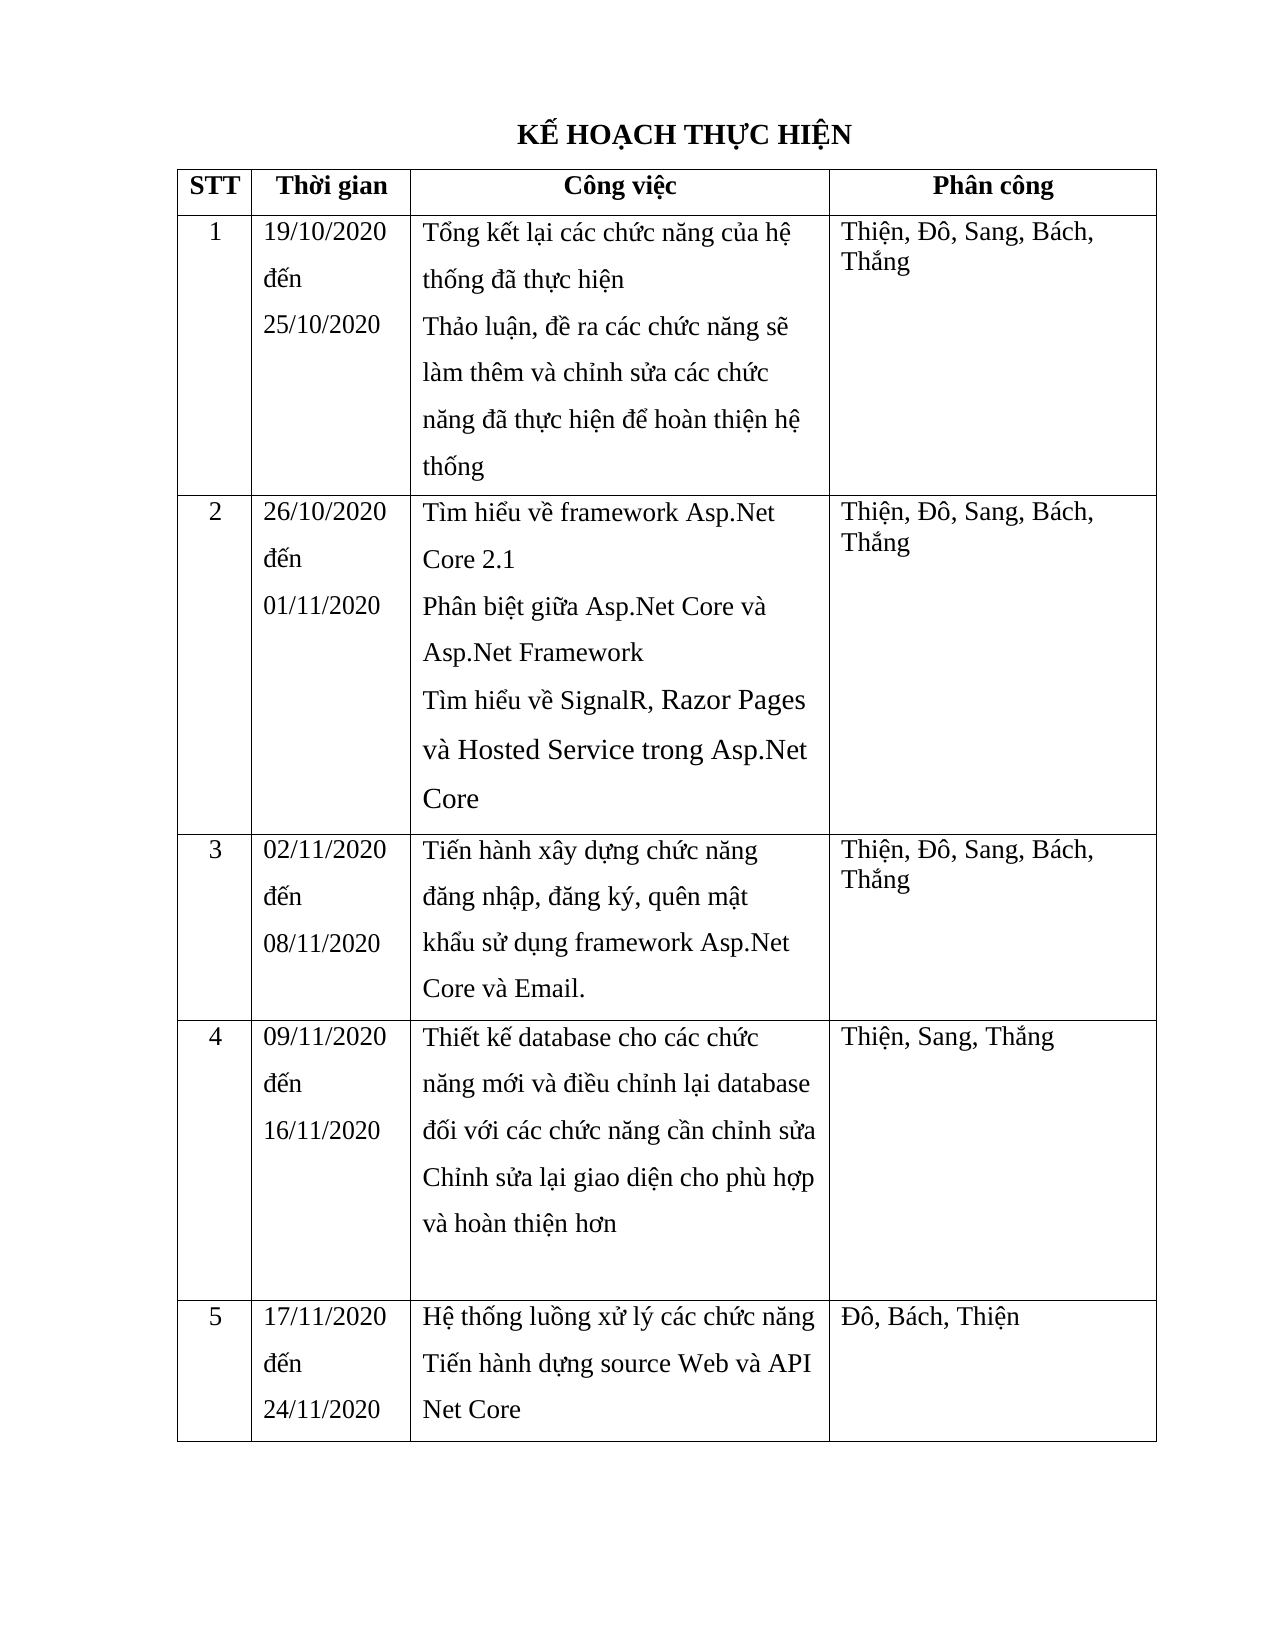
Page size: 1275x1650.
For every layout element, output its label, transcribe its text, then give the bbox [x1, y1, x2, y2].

table_cell 19/10/2020 đến 25/10/2020 [252, 216, 410, 495]
table_cell 3 [178, 835, 251, 1020]
table_cell 4 [178, 1021, 251, 1300]
table_cell 2 [178, 496, 251, 833]
table_cell 02/11/2020 đến 08/11/2020 [252, 835, 410, 1020]
subtitle KẾ HOẠCH THỰC HIỆN [129, 117, 1239, 151]
table_cell Thiện, Sang, Thắng [830, 1021, 1156, 1300]
table_cell Thiện, Đô, Sang, Bách, Thắng [830, 835, 1156, 1020]
table_cell Thiết kế database cho các chức năng mới và điều chỉnh lại database đối với các chức năng cần chỉnh sửa Chỉnh sửa lại giao diện cho phù hợp và hoàn thiện hơn [411, 1021, 829, 1300]
table_cell Tiến hành xây dựng chức năng đăng nhập, đăng ký, quên mật khẩu sử dụng framework Asp.Net Core và Email. [411, 835, 829, 1020]
table_cell 5 [178, 1301, 251, 1441]
table_cell Hệ thống luồng xử lý các chức năng Tiến hành dựng source Web và API Net Core [411, 1301, 829, 1441]
table_cell 09/11/2020 đến 16/11/2020 [252, 1021, 410, 1300]
table_cell Thiện, Đô, Sang, Bách, Thắng [830, 496, 1156, 833]
table_header Phân công [830, 170, 1156, 215]
table_cell 17/11/2020 đến 24/11/2020 [252, 1301, 410, 1441]
table_header Công việc [411, 170, 829, 215]
table_cell Thiện, Đô, Sang, Bách, Thắng [830, 216, 1156, 495]
table_header Thời gian [252, 170, 410, 215]
table_cell 1 [178, 216, 251, 495]
table_header STT [178, 170, 251, 215]
table_cell Tìm hiểu về framework Asp.Net Core 2.1 Phân biệt giữa Asp.Net Core và Asp.Net Framework Tìm hiểu về SignalR, Razor Pages và Hosted Service trong Asp.Net Core [411, 496, 829, 833]
table_cell Tổng kết lại các chức năng của hệ thống đã thực hiện Thảo luận, đề ra các chức năng sẽ làm thêm và chỉnh sửa các chức năng đã thực hiện để hoàn thiện hệ thống [411, 216, 829, 495]
table_cell Đô, Bách, Thiện [830, 1301, 1156, 1441]
table_cell 26/10/2020 đến 01/11/2020 [252, 496, 410, 833]
